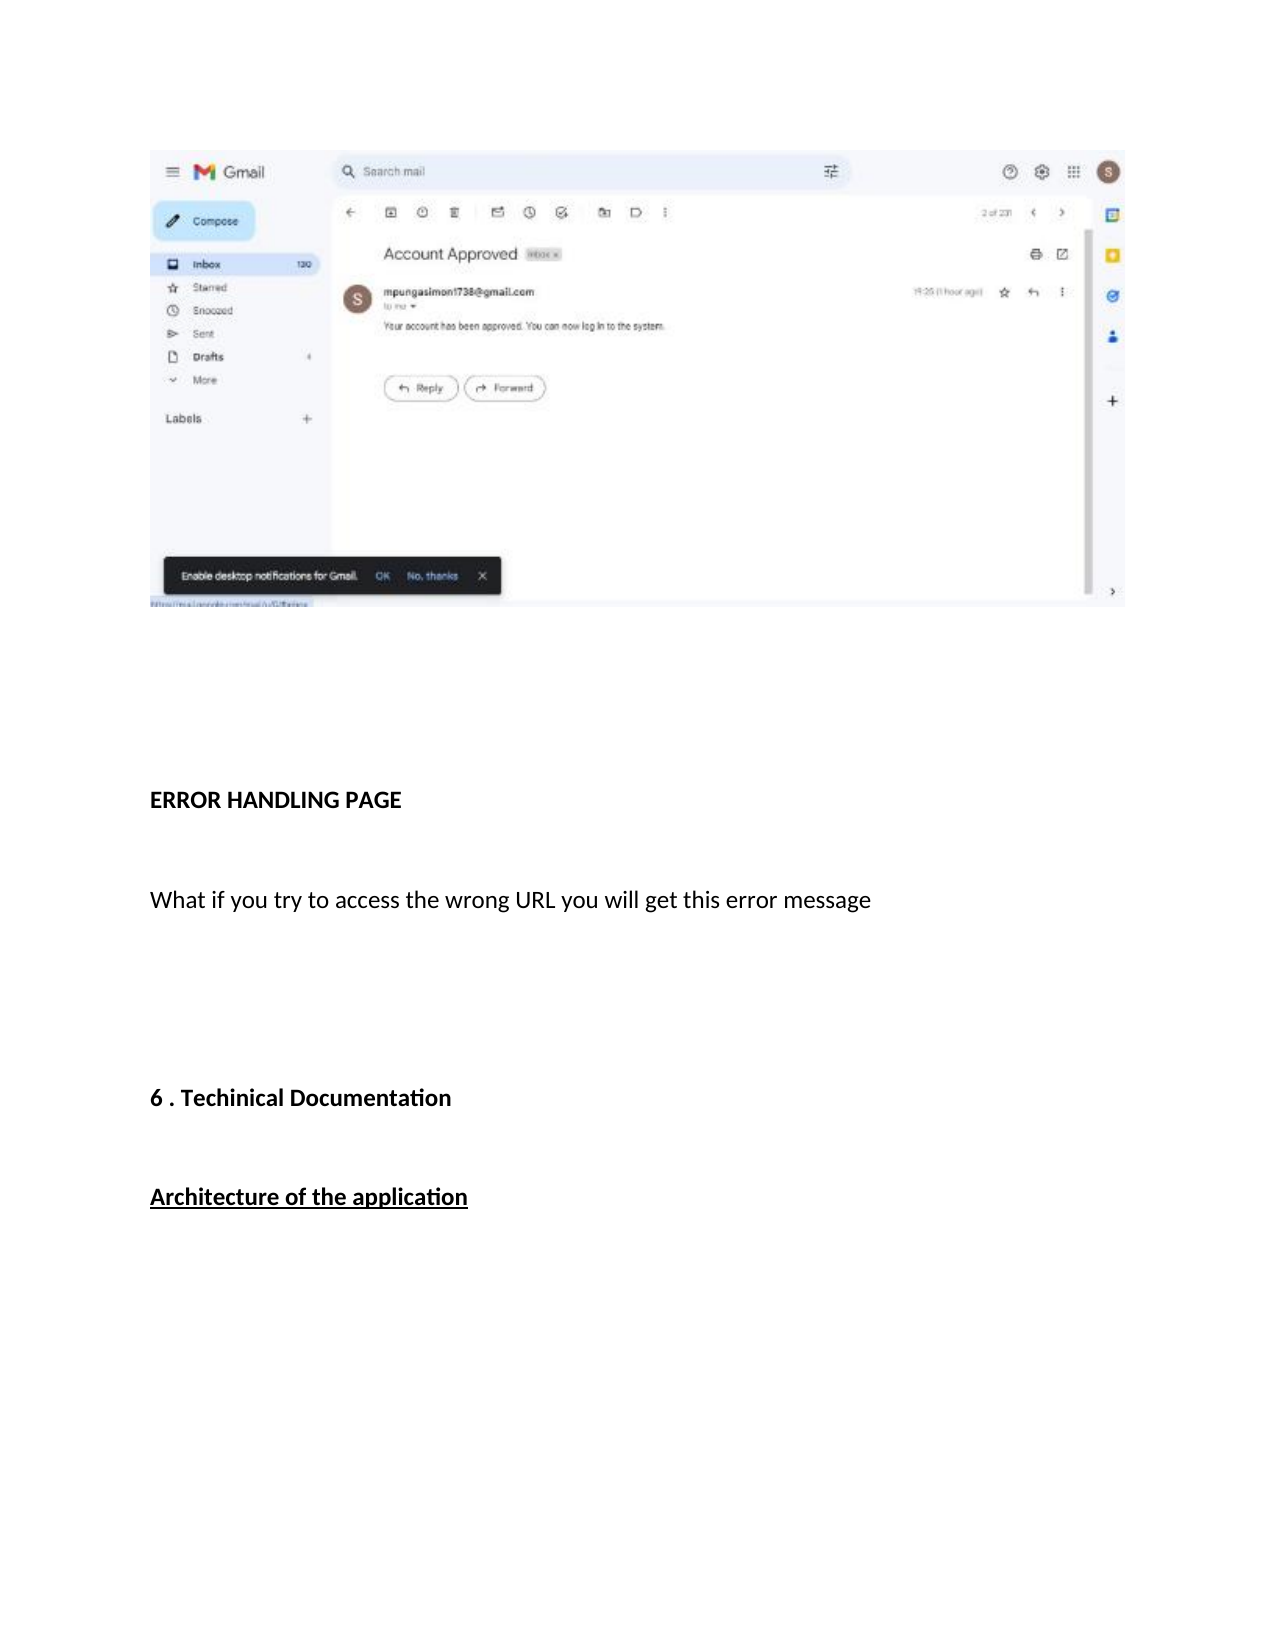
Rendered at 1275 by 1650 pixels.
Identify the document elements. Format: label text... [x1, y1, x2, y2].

text What if you try to access the wrong URL you will get this error message [150, 884, 1125, 914]
picture [150, 150, 1125, 607]
text 6 . Techinical Documentation [150, 1082, 1125, 1113]
text ERROR HANDLING PAGE [150, 785, 1125, 815]
text Architecture of the application [150, 1181, 1125, 1212]
